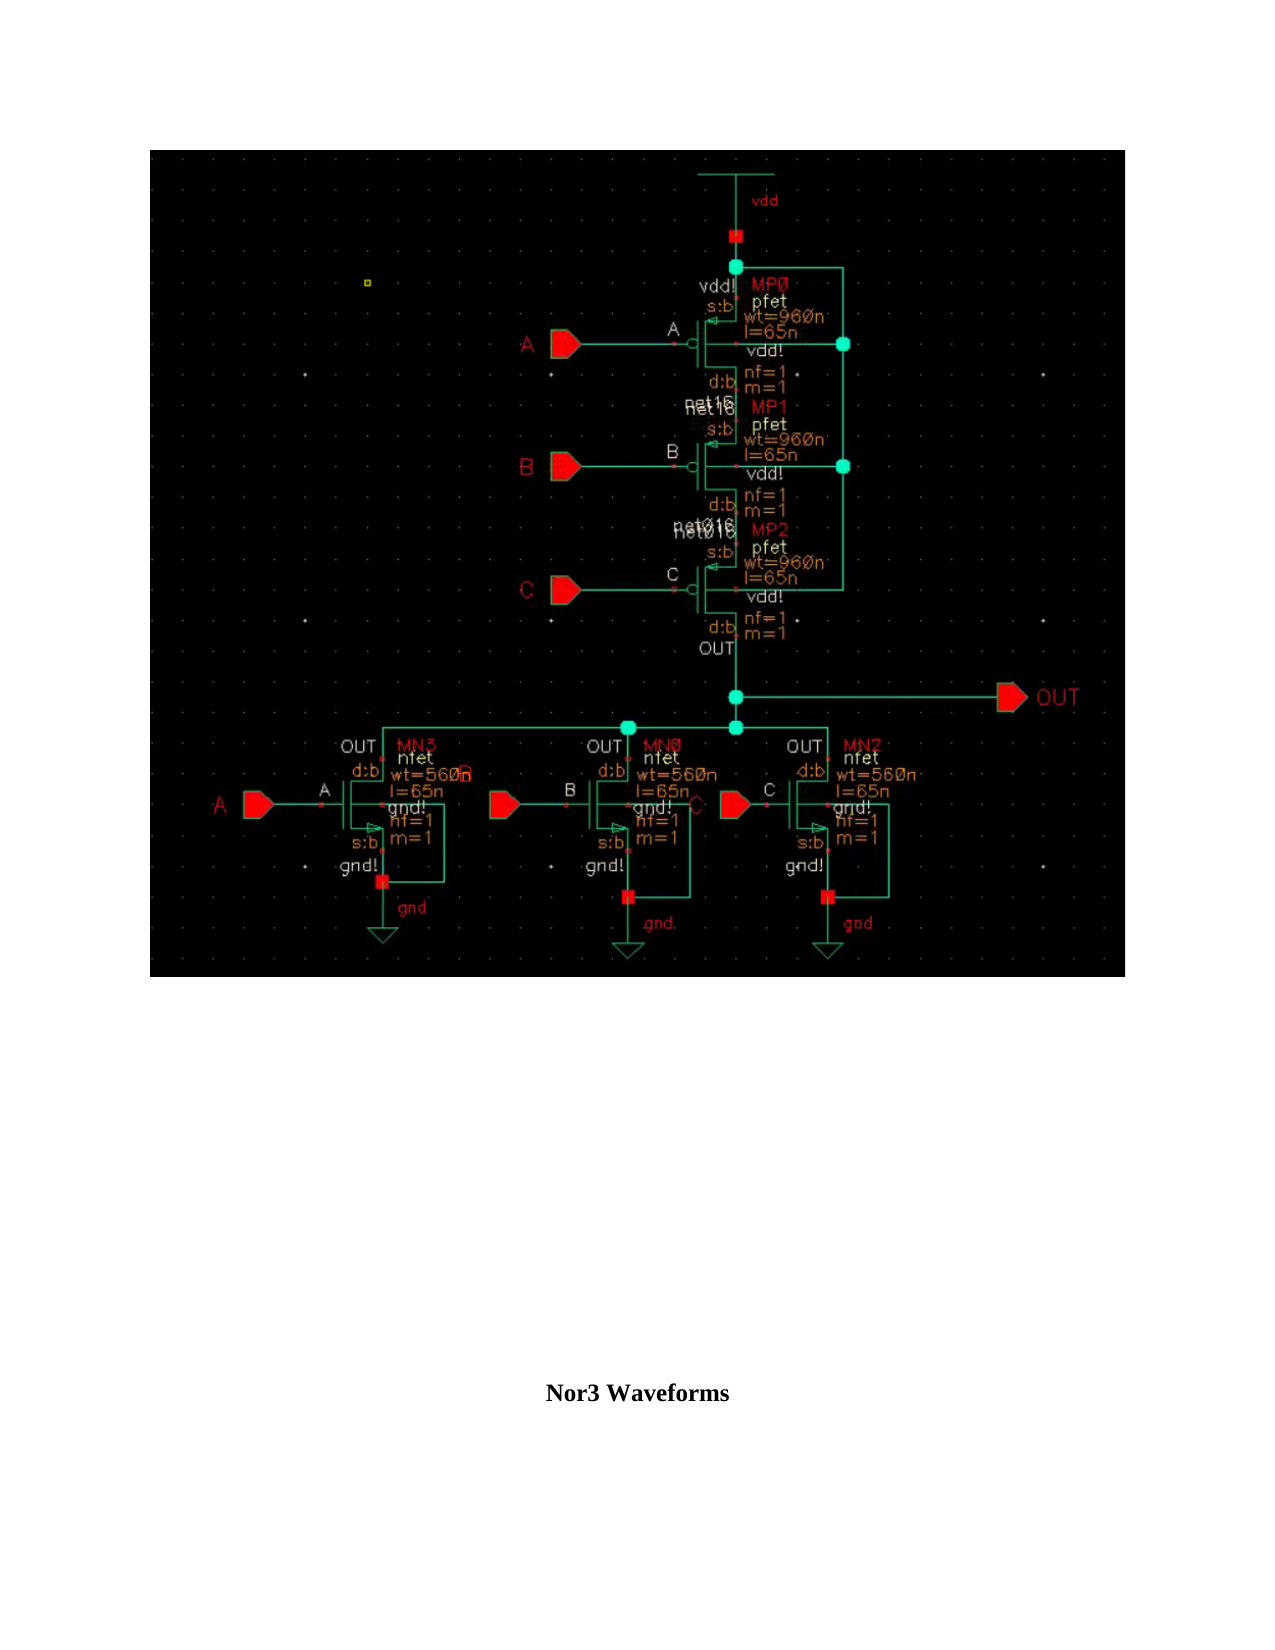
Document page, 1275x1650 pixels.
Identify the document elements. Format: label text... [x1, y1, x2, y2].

text Nor3 Waveforms [150, 1378, 1125, 1407]
picture [150, 150, 1125, 977]
